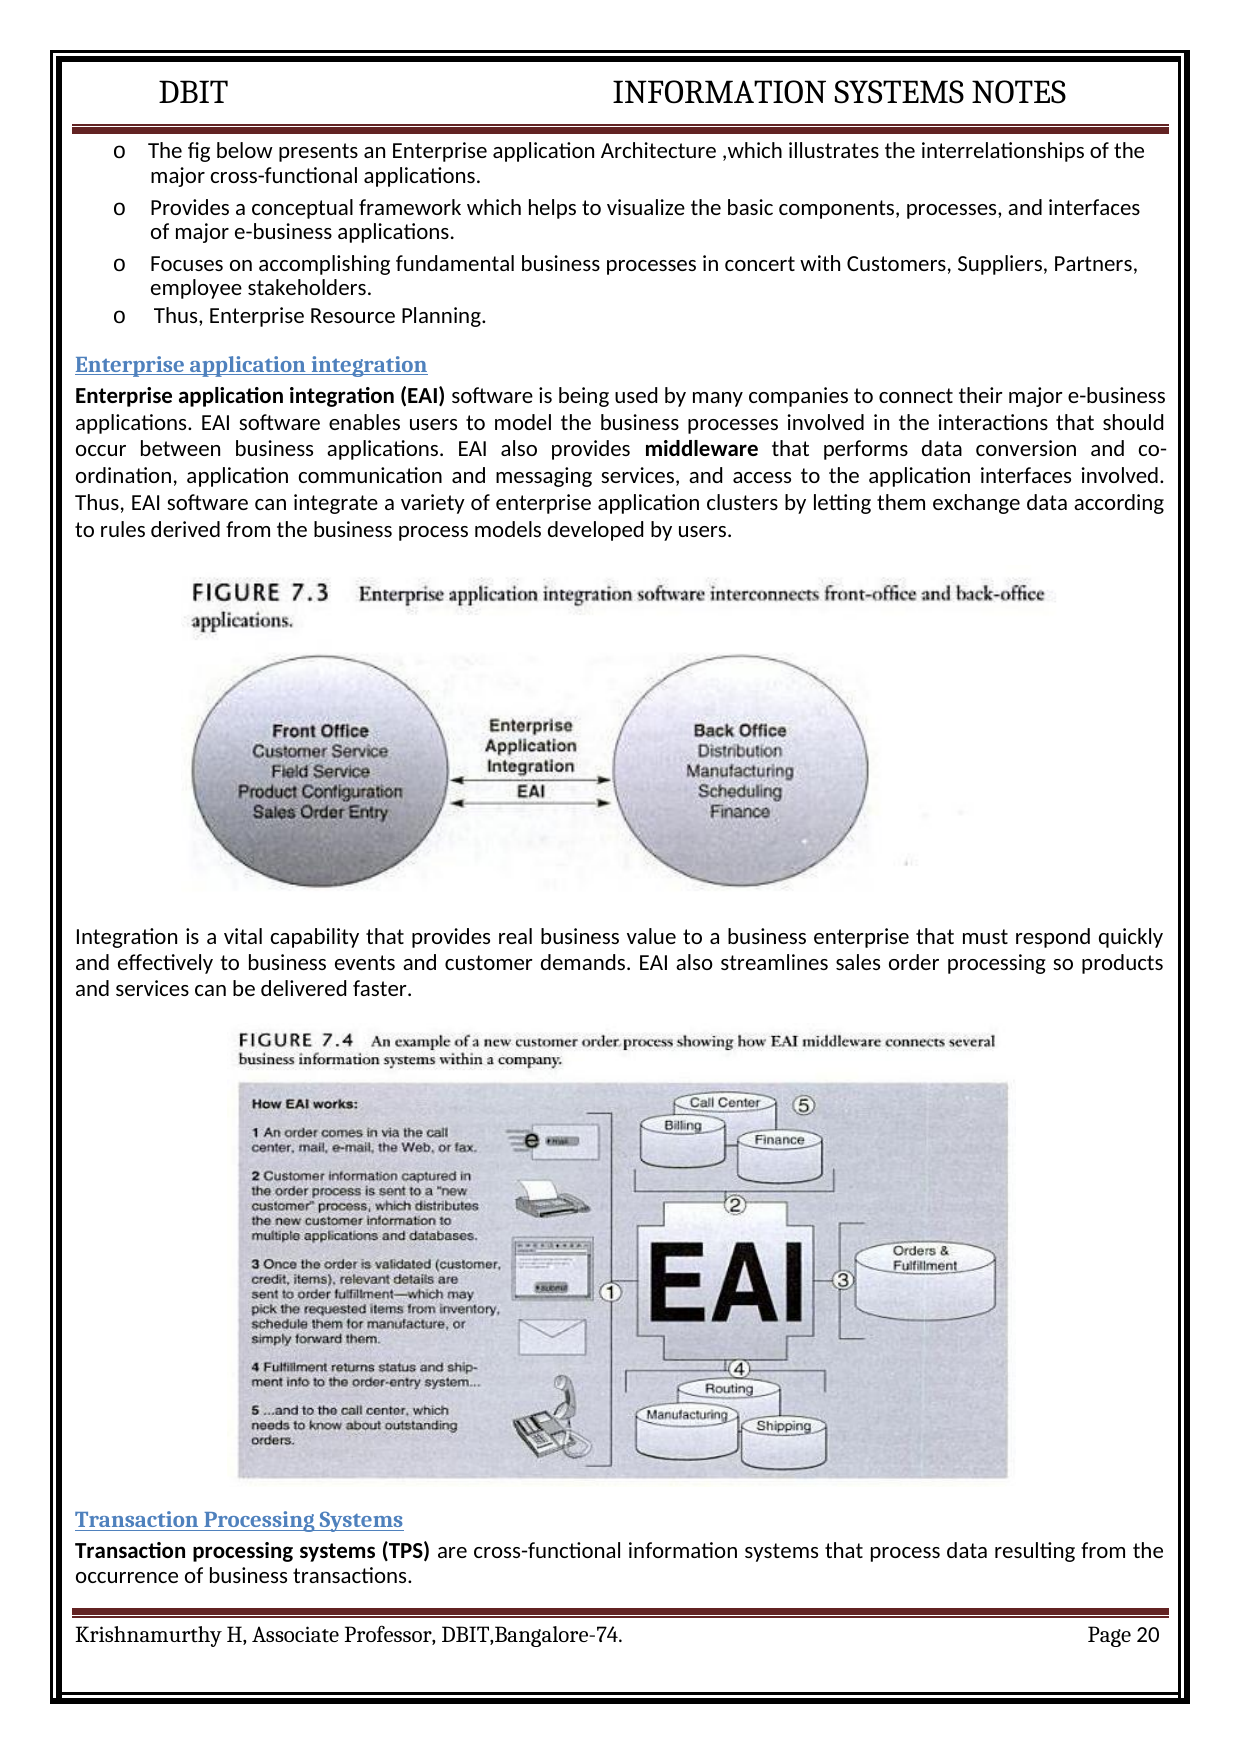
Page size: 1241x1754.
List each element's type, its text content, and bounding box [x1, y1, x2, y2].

text o The fig below presents an Enterprise application Architecture ,which illustrates the interrelationships of the major cross-functional applications. [112, 138, 1151, 189]
picture [181, 565, 1061, 899]
text Integration is a vital capability that provides real business value to a business enterprise that must respond quickly and effectively to business events and customer demands. EAI also streamlines sales order processing so products and services can be delivered faster. [75, 924, 1165, 1002]
text Enterprise application integration (EAI) software is being used by many companies to connect their major e-business applications. EAI software enables users to model the business processes involved in the interactions that should occur between business applications. EAI also provides middleware that performs data conversion and co-ordination, application communication and messaging services, and access to the application interfaces involved. Thus, EAI software can integrate a variety of enterprise application clusters by letting them exchange data according to rules derived from the business process models developed by users. [75, 382, 1167, 543]
picture [72, 127, 1169, 134]
list Provides a conceptual framework which helps to visualize the basic components, processes, and interfaces of major e-business applications. [112, 194, 1142, 245]
text DBIT INFORMATION SYSTEMS NOTES [158, 73, 1167, 112]
text Transaction Processing Systems [75, 1507, 1167, 1534]
text Krishnamurthy H, Associate Professor, DBIT,Bangalore-74. Page 20 [75, 1620, 1167, 1648]
list Focuses on accomplishing fundamental business processes in concert with Customers, Suppliers, Partners, employee stakeholders. [112, 250, 1140, 301]
text o Thus, Enterprise Resource Planning. [112, 301, 1167, 329]
picture [227, 1023, 1016, 1487]
text Enterprise application integration [75, 351, 1167, 377]
picture [72, 1608, 1169, 1615]
text Transaction processing systems (TPS) are cross-functional information systems that process data resulting from the occurrence of business transactions. [75, 1538, 1165, 1589]
